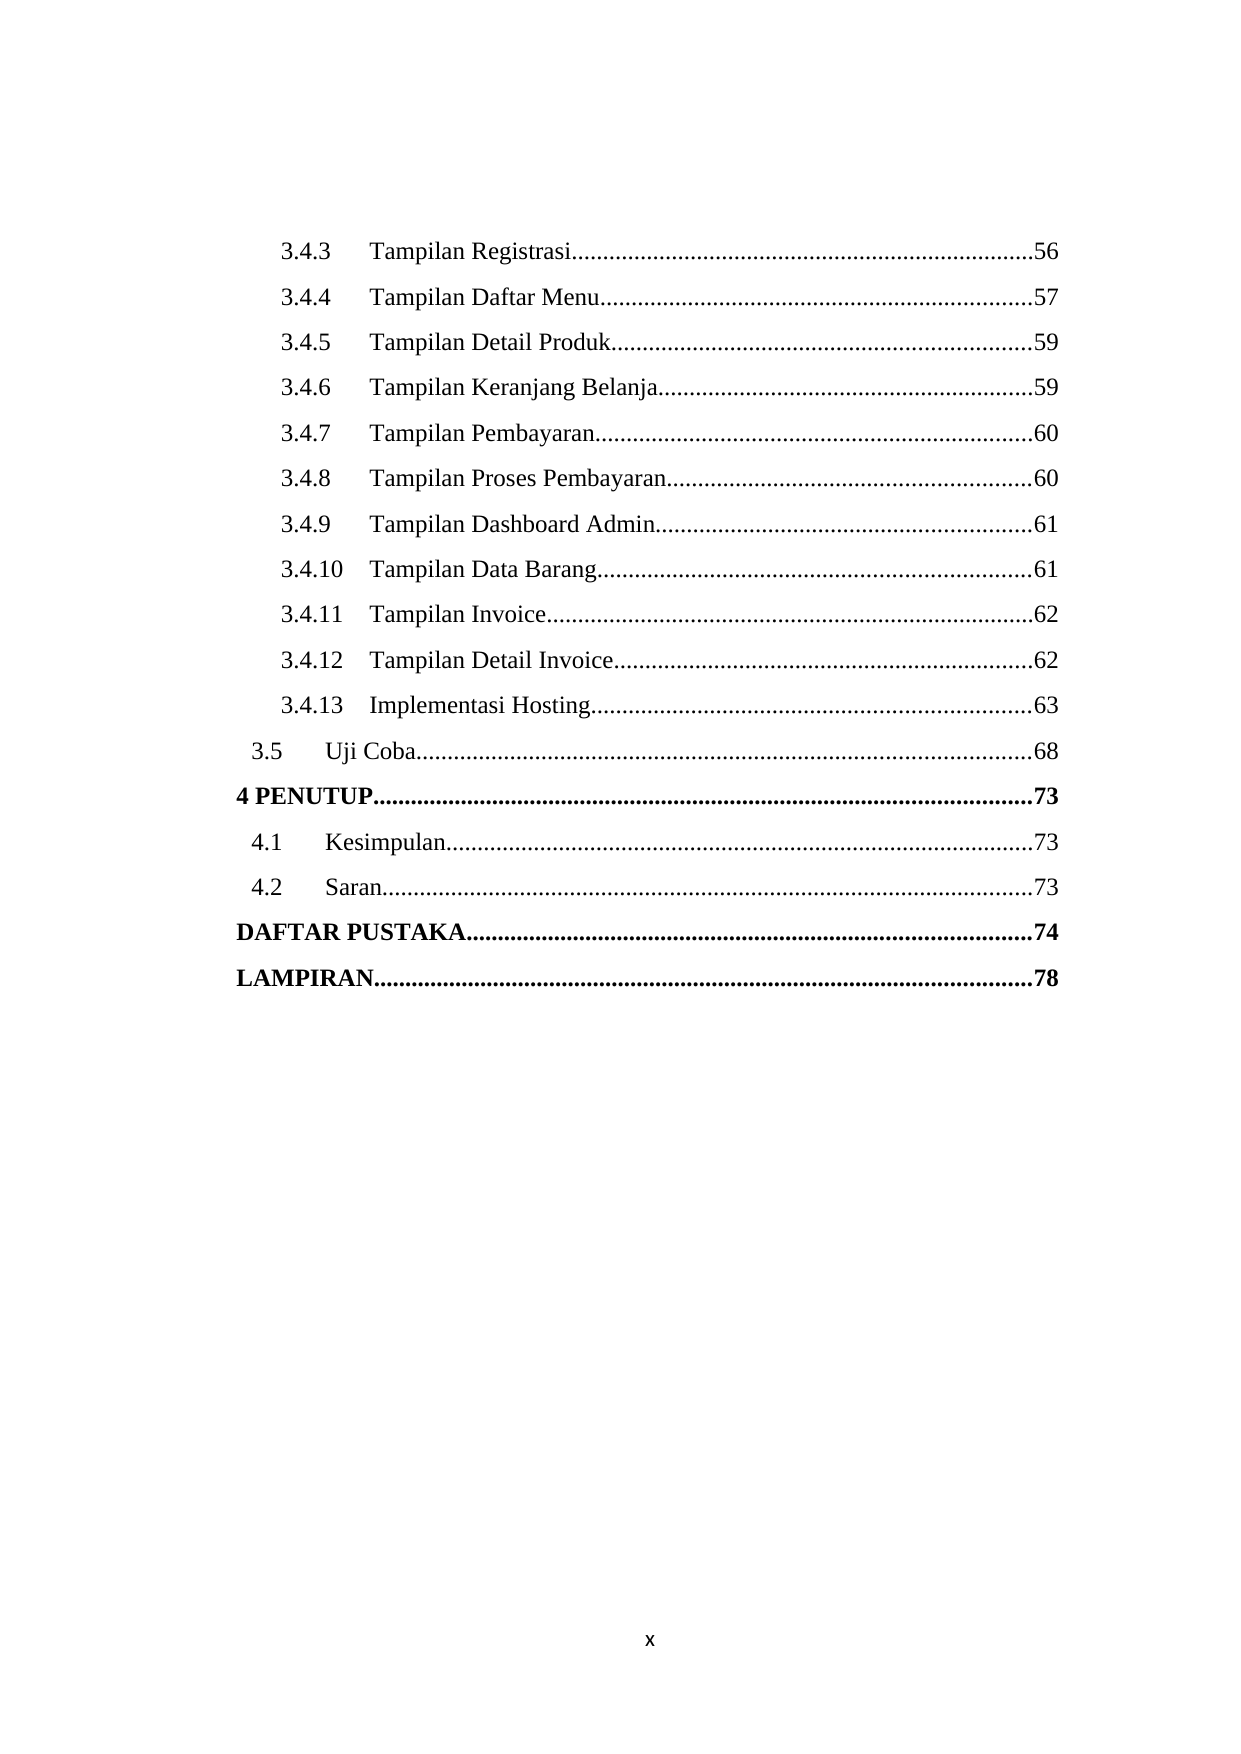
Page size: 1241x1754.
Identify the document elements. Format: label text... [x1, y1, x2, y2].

text 3.5 Uji Coba 68 [236, 736, 1063, 764]
text 4.2 Saran 73 [236, 872, 1063, 901]
text 4.1 Kesimpulan 73 [236, 827, 1063, 855]
text 3.4.7 Tampilan Pembayaran 60 [236, 418, 1063, 447]
text 3.4.10 Tampilan Data Barang 61 [236, 554, 1063, 583]
text 3.4.12 Tampilan Detail Invoice 62 [236, 645, 1063, 674]
text 3.4.11 Tampilan Invoice 62 [236, 599, 1063, 628]
text 3.4.4 Tampilan Daftar Menu 57 [236, 282, 1063, 310]
text 3.4.5 Tampilan Detail Produk 59 [236, 327, 1063, 356]
text 3.4.9 Tampilan Dashboard Admin 61 [236, 509, 1063, 537]
text 3.4.13 Implementasi Hosting 63 [236, 690, 1063, 719]
text LAMPIRAN 78 [236, 963, 1063, 992]
text 4 PENUTUP 73 [236, 781, 1063, 810]
text 3.4.6 Tampilan Keranjang Belanja 59 [236, 372, 1063, 401]
text 3.4.8 Tampilan Proses Pembayaran 60 [236, 463, 1063, 492]
text DAFTAR PUSTAKA 74 [236, 917, 1063, 946]
text 3.4.3 Tampilan Registrasi 56 [236, 236, 1063, 265]
